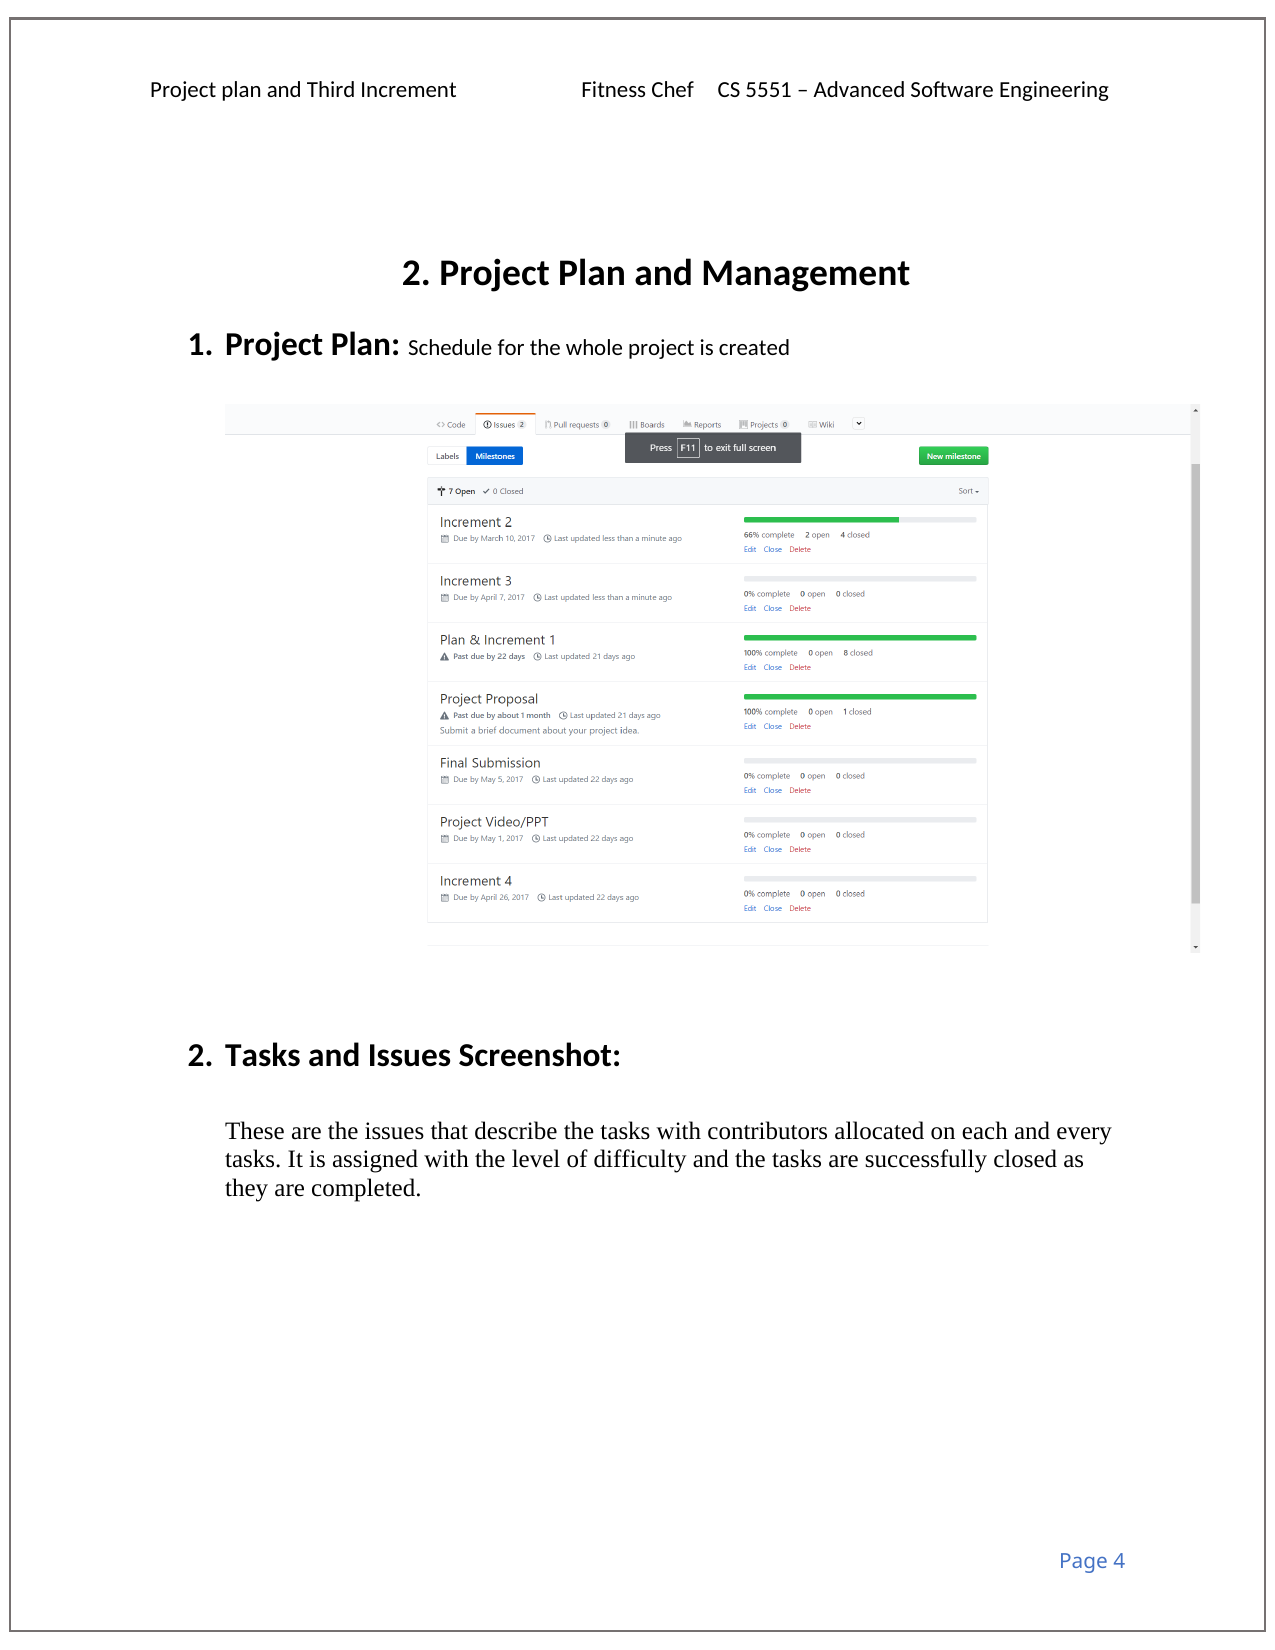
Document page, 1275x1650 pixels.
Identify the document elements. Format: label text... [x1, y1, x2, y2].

list These are the issues that describe the tasks with contributors allocated on each and every tasks. It is assigned with the level of difficulty and the tasks are successfully closed as they are completed. [225, 1116, 1125, 1202]
list Project Plan: Schedule for the whole project is created [187, 323, 1125, 364]
picture [225, 404, 1200, 953]
list Tasks and Issues Screenshot: [187, 1034, 1125, 1075]
list Project Plan and Management [187, 249, 1125, 323]
